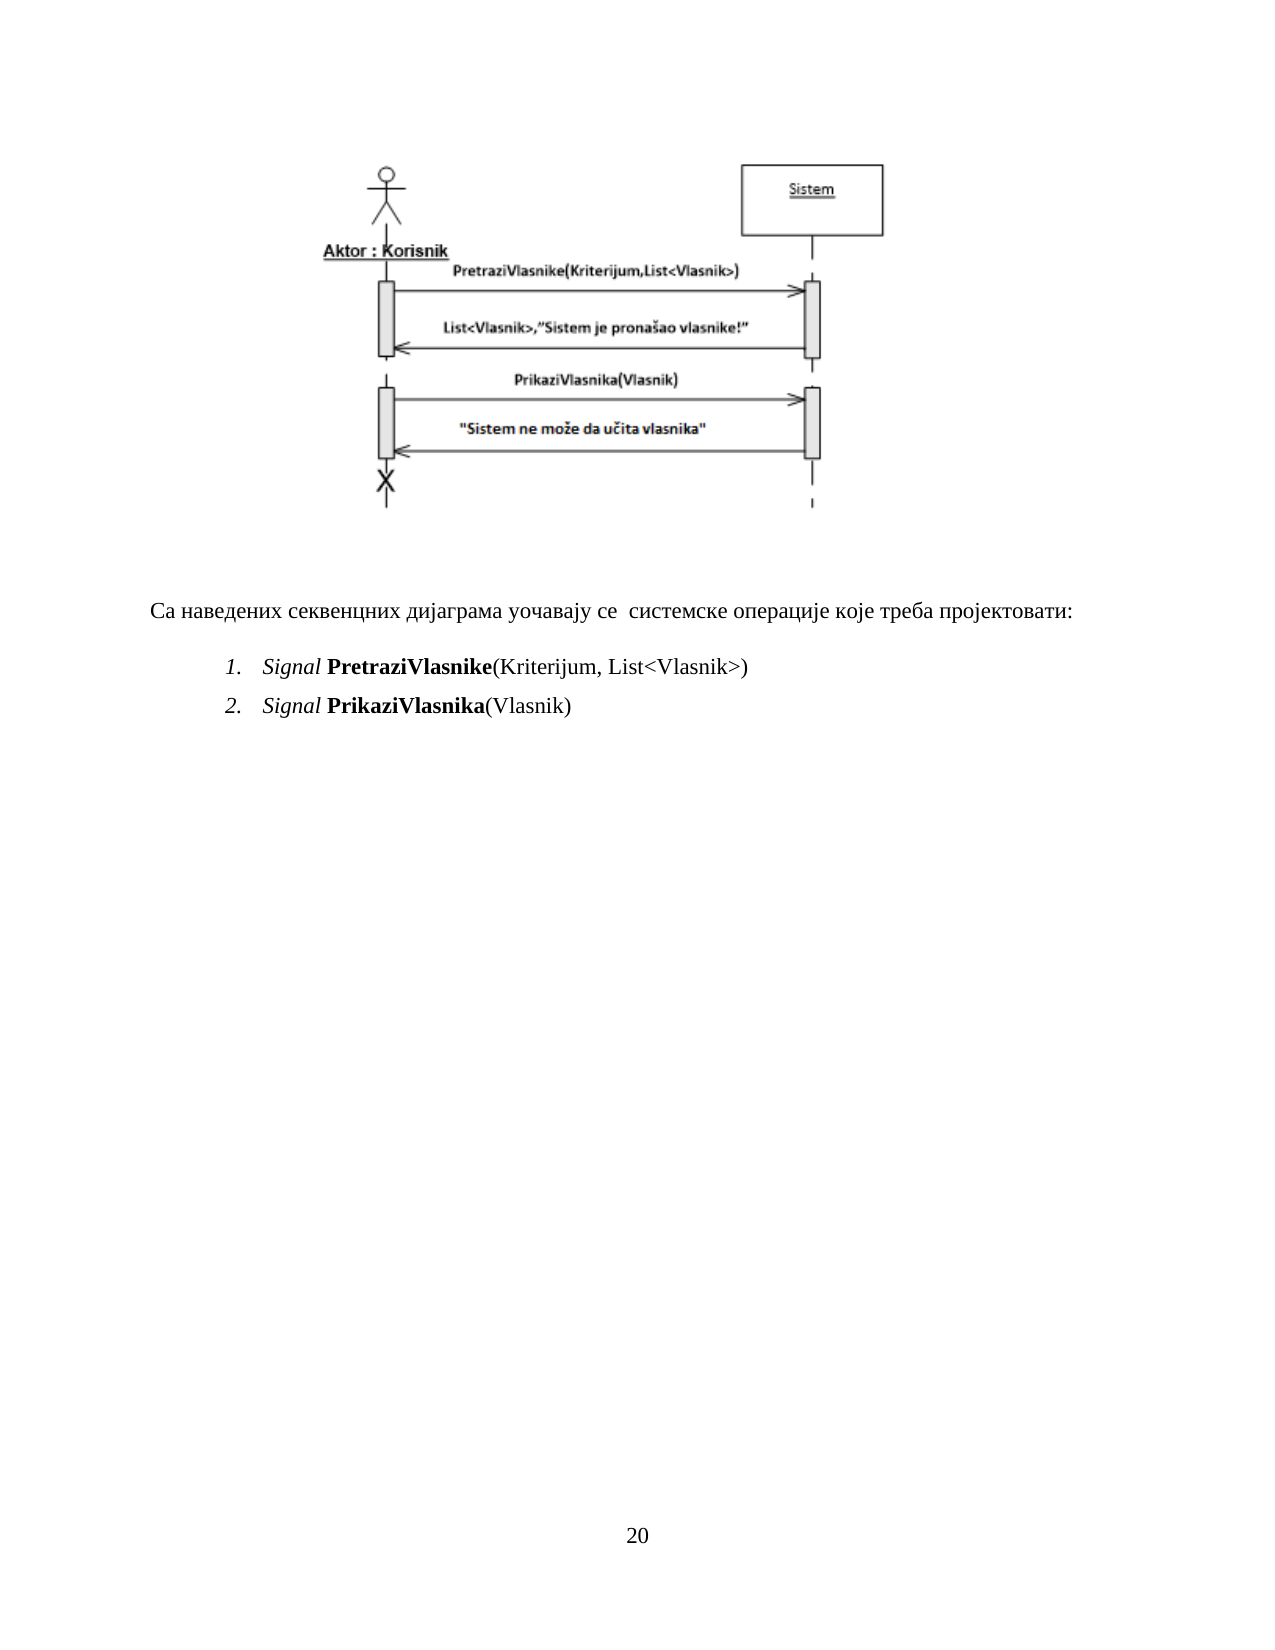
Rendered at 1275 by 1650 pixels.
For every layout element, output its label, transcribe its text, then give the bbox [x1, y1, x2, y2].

list Signal PretraziVlasnike(Kriterijum, List<Vlasnik>) [225, 653, 1125, 679]
list Signal PrikaziVlasnika(Vlasnik) [225, 692, 1125, 719]
picture [264, 150, 1012, 533]
text Са наведених секвенцних дијаграма уочавају се системске операције које треба пројектовати: [150, 597, 1125, 623]
